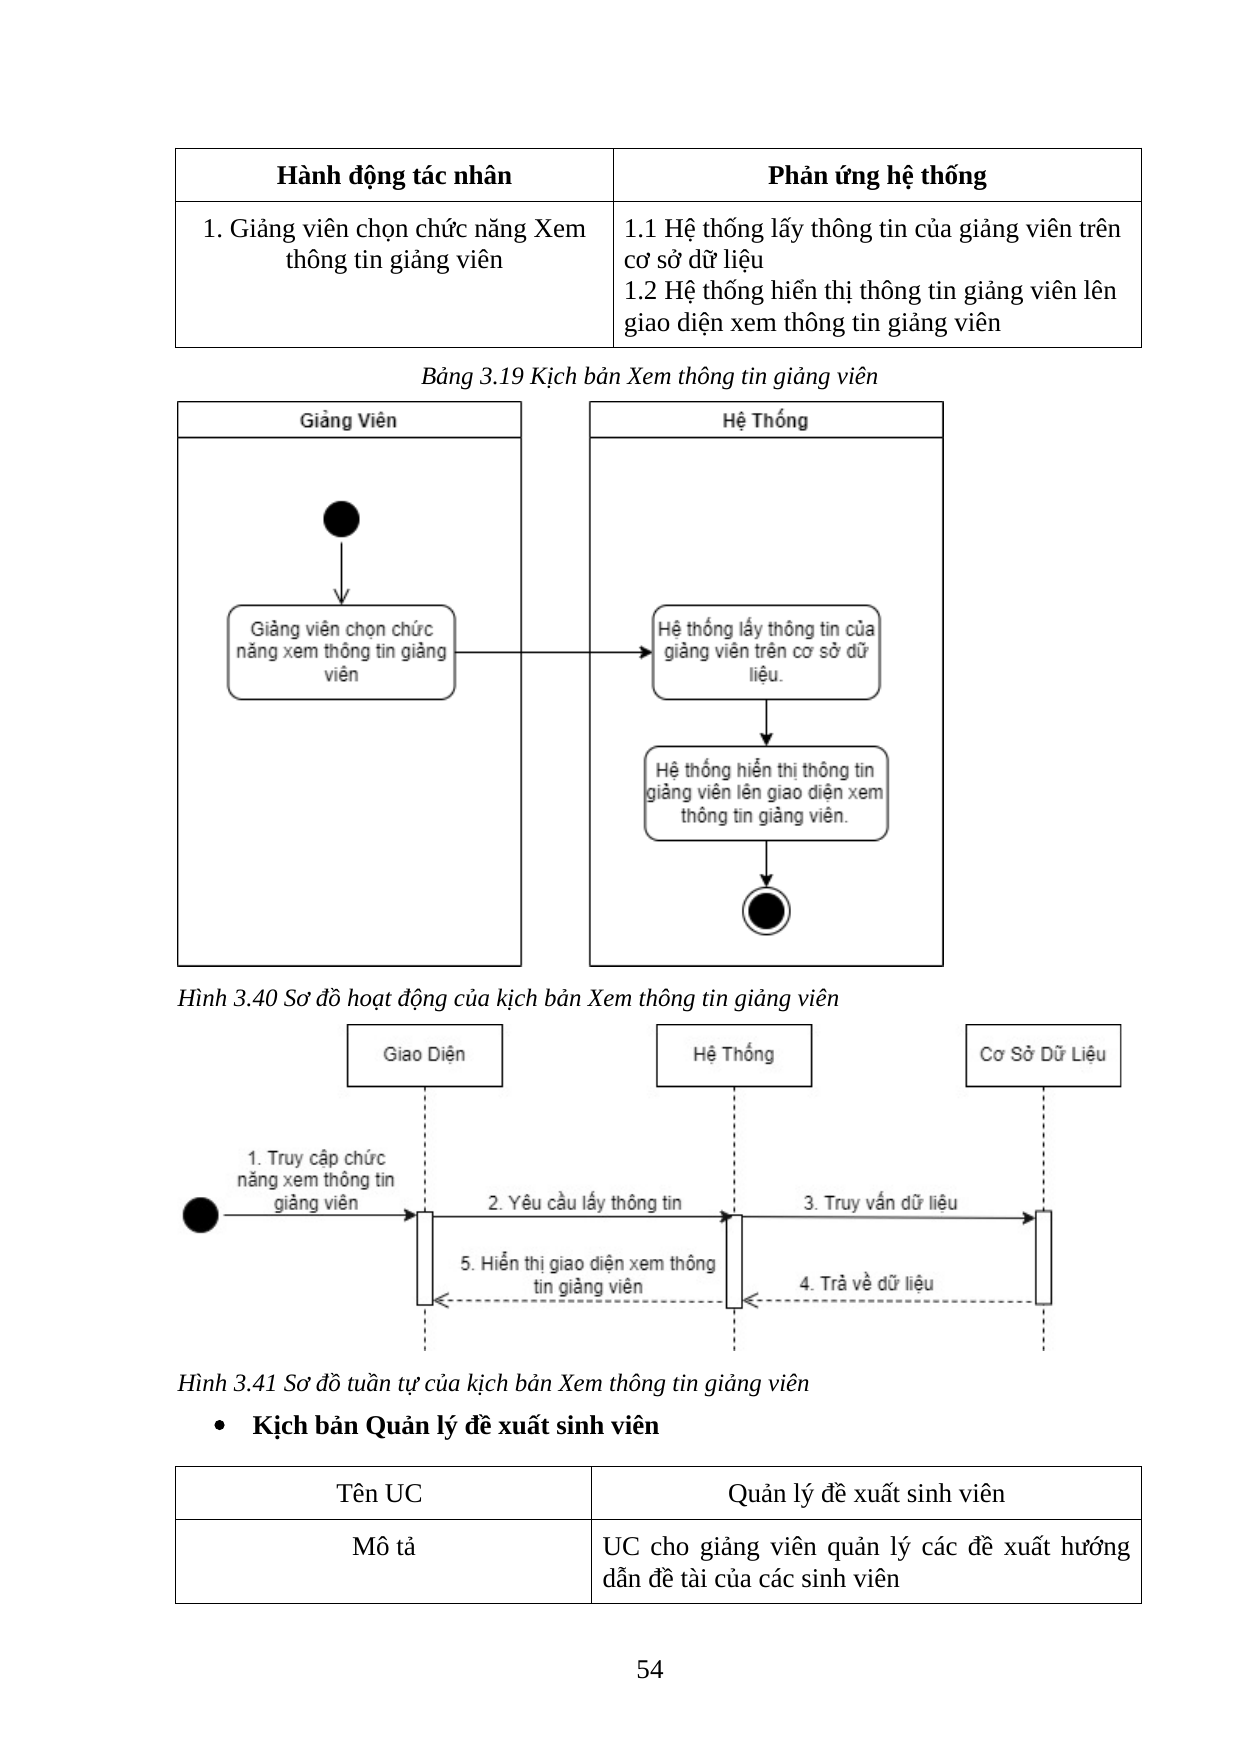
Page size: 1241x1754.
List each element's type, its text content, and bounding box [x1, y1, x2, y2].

list Kịch bản Quản lý đề xuất sinh viên [215, 1409, 1122, 1441]
table_cell 1. Giảng viên chọn chức năng Xem thông tin giảng viên [176, 202, 613, 347]
table_cell Mô tả [176, 1520, 591, 1603]
table_cell UC cho giảng viên quản lý các đề xuất hướng dẫn đề tài của các sinh viên [592, 1520, 1141, 1603]
table_header Tên UC [176, 1467, 591, 1519]
table_cell 1.1 Hệ thống lấy thông tin của giảng viên trên cơ sở dữ liệu 1.2 Hệ thống hiển thị thông tin giảng viên lên giao diện xem thông tin giảng viên [614, 202, 1141, 347]
table_cell Hành động tác nhân [176, 149, 613, 201]
table_header Quản lý đề xuất sinh viên [592, 1467, 1141, 1519]
picture [177, 401, 944, 967]
table_cell Phản ứng hệ thống [614, 149, 1141, 201]
picture [177, 1024, 1122, 1351]
